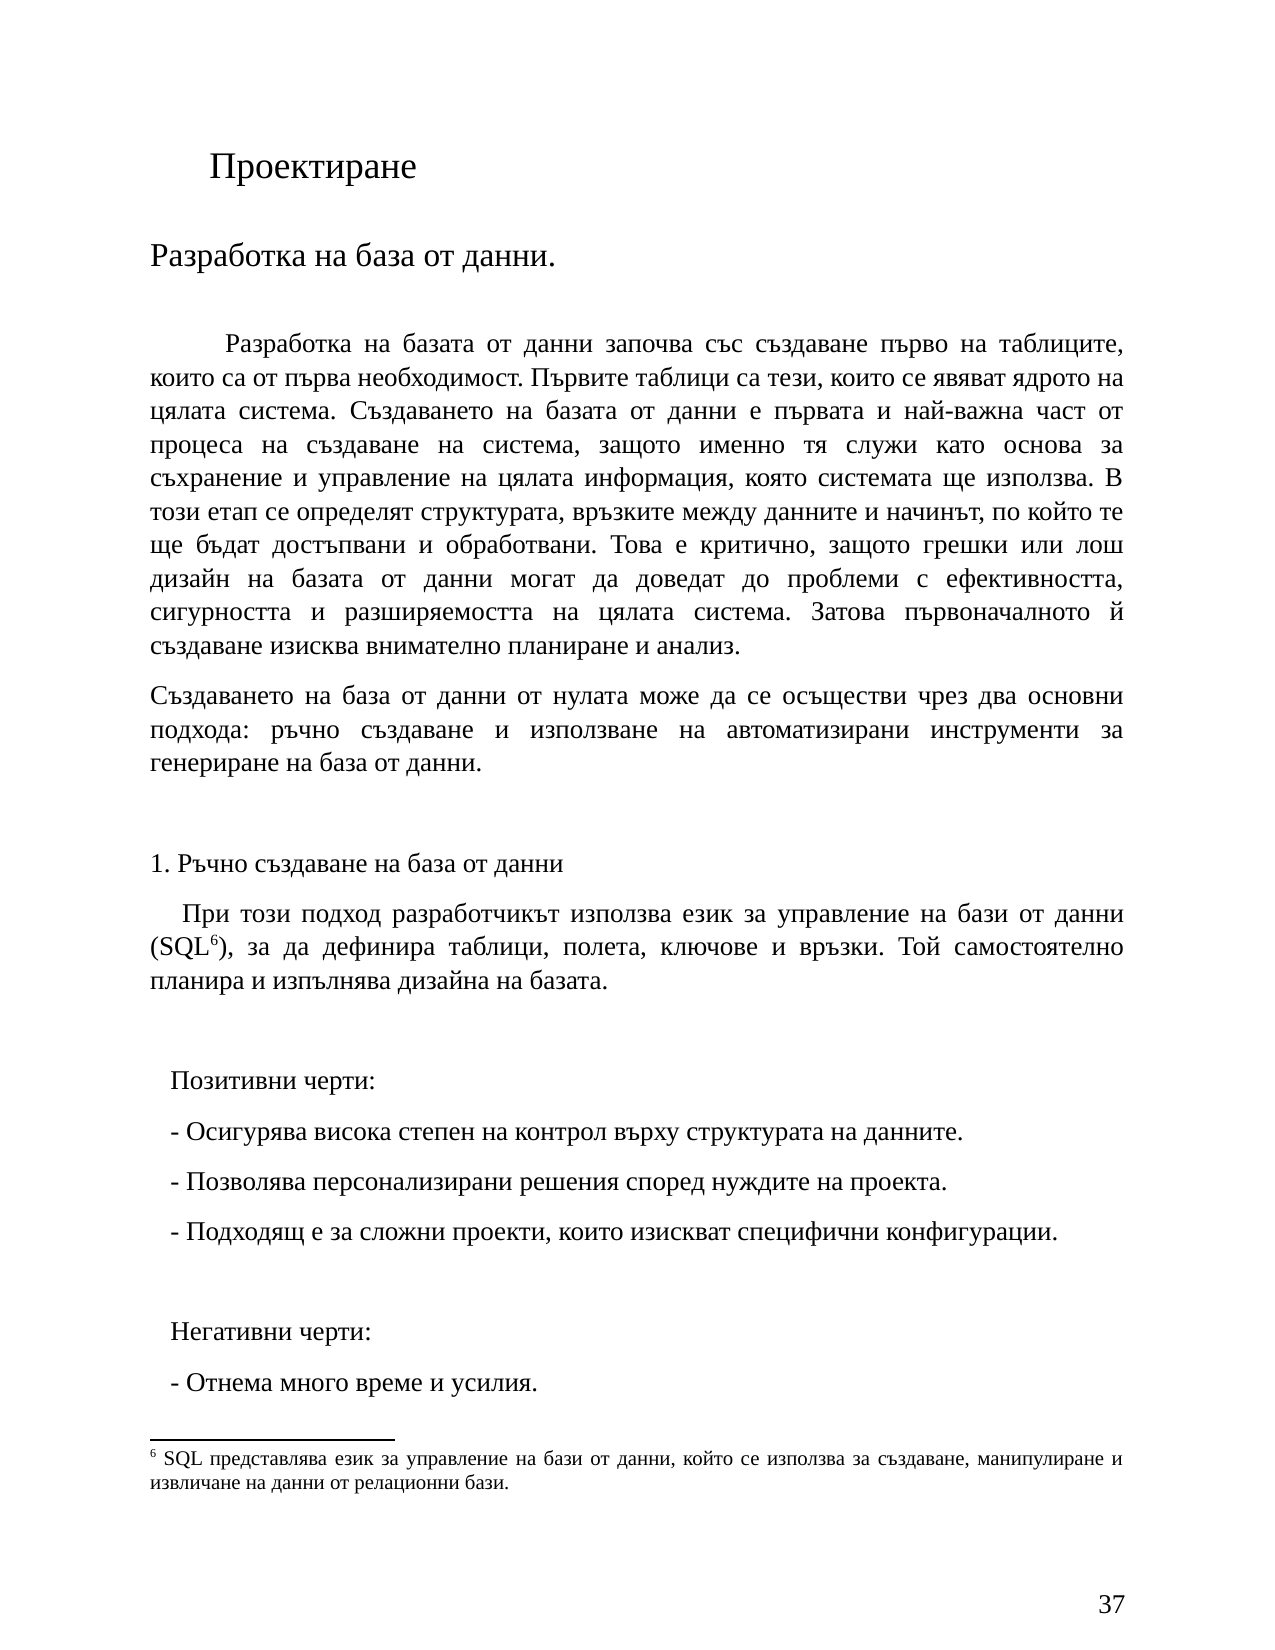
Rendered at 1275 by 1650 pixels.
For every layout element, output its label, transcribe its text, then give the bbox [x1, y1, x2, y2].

text - Подходящ е за сложни проекти, които изискват специфични конфигурации. [150, 1215, 1125, 1246]
text - Осигурява висока степен на контрол върху структурата на данните. [150, 1115, 1125, 1146]
text Негативни черти: [150, 1316, 1125, 1347]
text Позитивни черти: [150, 1064, 1125, 1096]
text - Позволява персонализирани решения според нуждите на проекта. [150, 1165, 1125, 1196]
text Създаването на база от данни от нулата може да се осъществи чрез два основни подхода: ръчно създаване и използване на автоматизирани инструменти за генериране на база от данни. [150, 679, 1125, 777]
subtitle Проектиране [150, 150, 1125, 185]
text 1. Ръчно създаване на база от данни [150, 847, 1125, 878]
text При този подход разработчикът използва език за управление на бази от данни (SQL), за да дефинира таблици, полета, ключове и връзки. Той самостоятелно планира и изпълнява дизайна на базата. [150, 897, 1125, 995]
text Разработка на базата от данни започва със създаване първо на таблиците, които са от първа необходимост. Първите таблици са тези, които се явяват ядрото на цялата система. Създаването на базата от данни е първата и най-важна част от процеса на създаване на система, защото именно тя служи като основа за съхранение и управление на цялата информация, която системата ще използва. В този етап се определят структурата, връзките между данните и начинът, по който те ще бъдат достъпвани и обработвани. Това е критично, защото грешки или лош дизайн на базата от данни могат да доведат до проблеми с ефективността, сигурността и разширяемостта на цялата система. Затова първоначалното й създаване изисква внимателно планиране и анализ. [150, 327, 1125, 660]
subtitle Разработка на база от данни. [150, 236, 1125, 274]
text - Отнема много време и усилия. [150, 1366, 1125, 1397]
